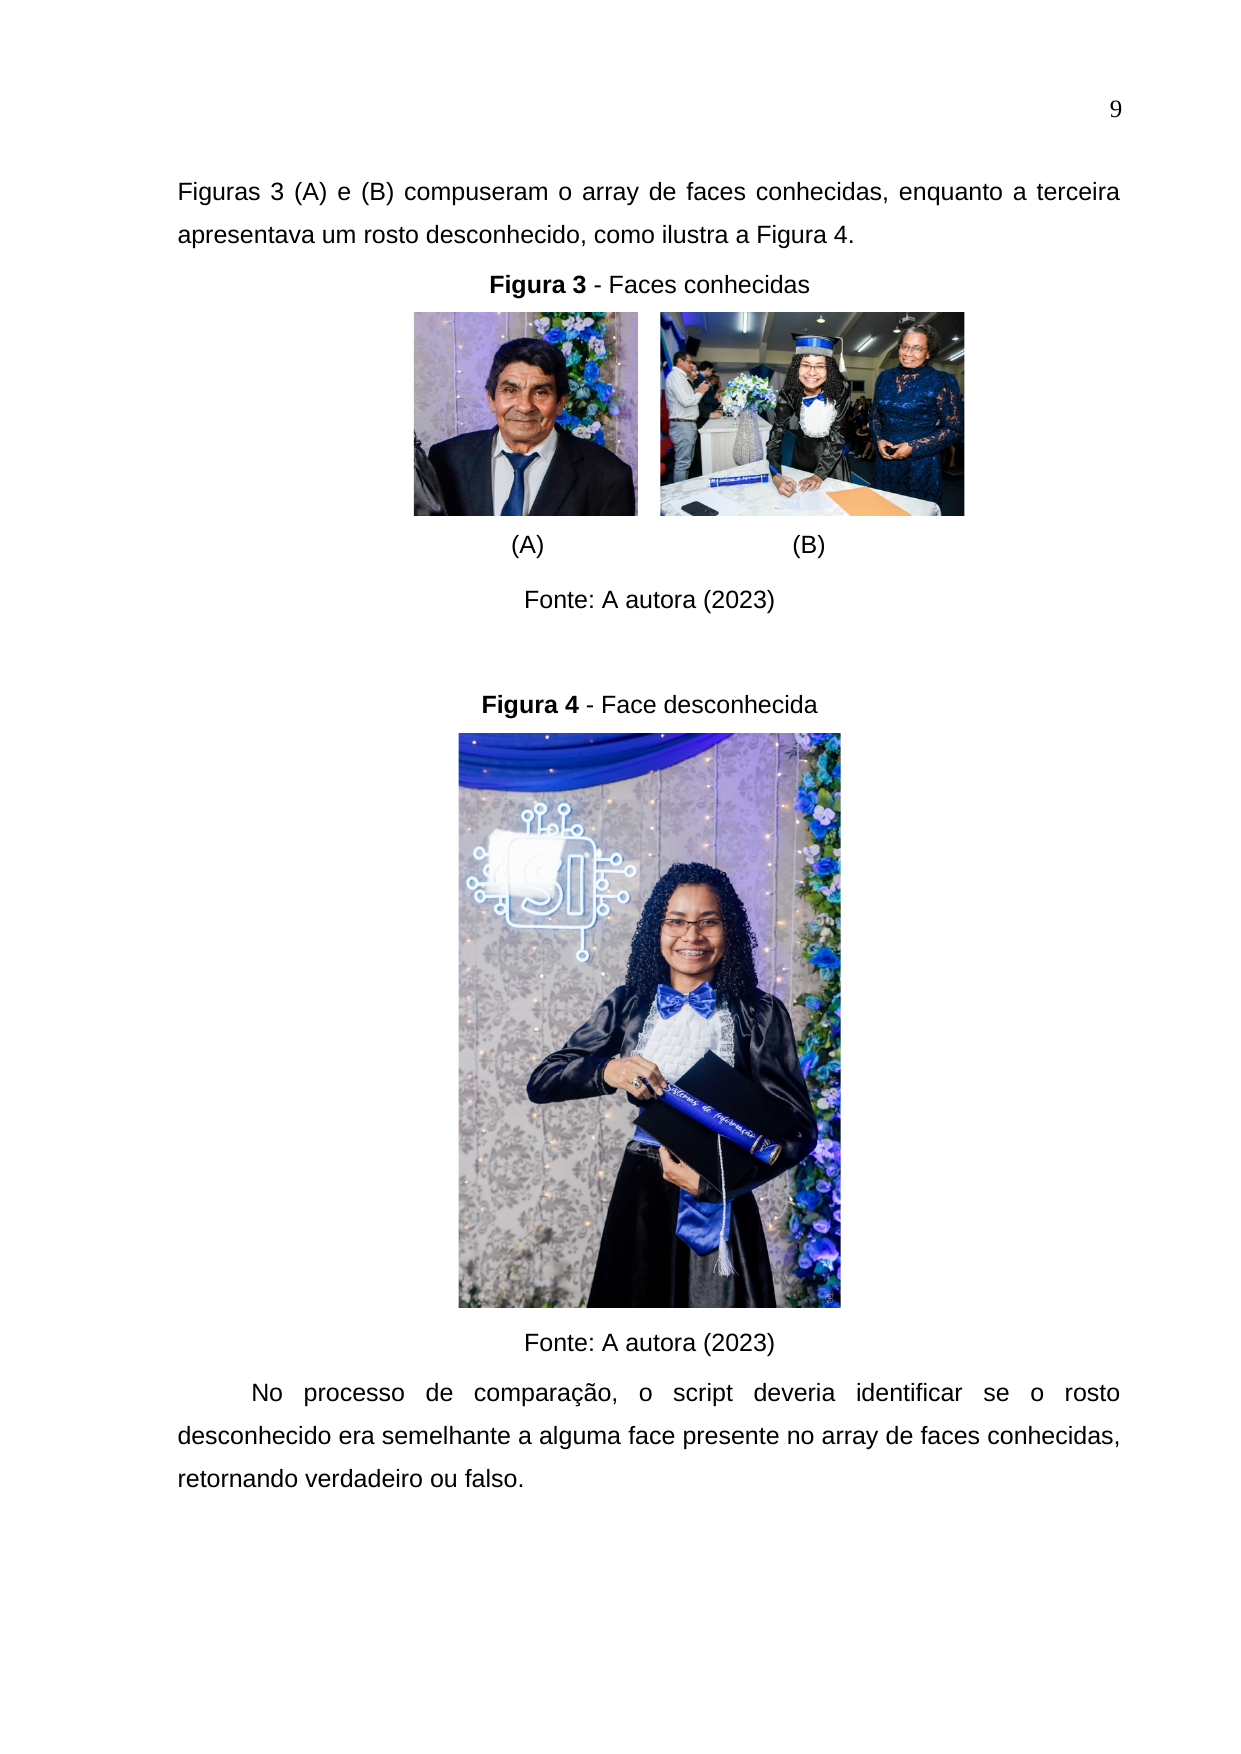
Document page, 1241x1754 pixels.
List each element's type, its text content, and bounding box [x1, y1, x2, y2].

table_header [177, 313, 649, 530]
text Fonte: A autora (2023) [177, 1328, 1122, 1357]
text Figura 3 - Faces conhecidas [177, 270, 1122, 298]
text Figura 4 - Face desconhecida [177, 690, 1122, 719]
picture [458, 733, 841, 1308]
table_cell (B) [649, 530, 1121, 585]
table_header [649, 313, 1121, 530]
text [177, 177, 1122, 249]
text Fonte: A autora (2023) [177, 585, 1122, 614]
picture [660, 312, 965, 516]
text No processo de comparação, o script deveria identificar se o rosto desconhecido era semelhante a alguma face presente no array de faces conhecidas, retornando verdadeiro ou falso. [177, 1378, 1122, 1493]
picture [413, 312, 638, 516]
table_cell (A) [177, 530, 649, 585]
